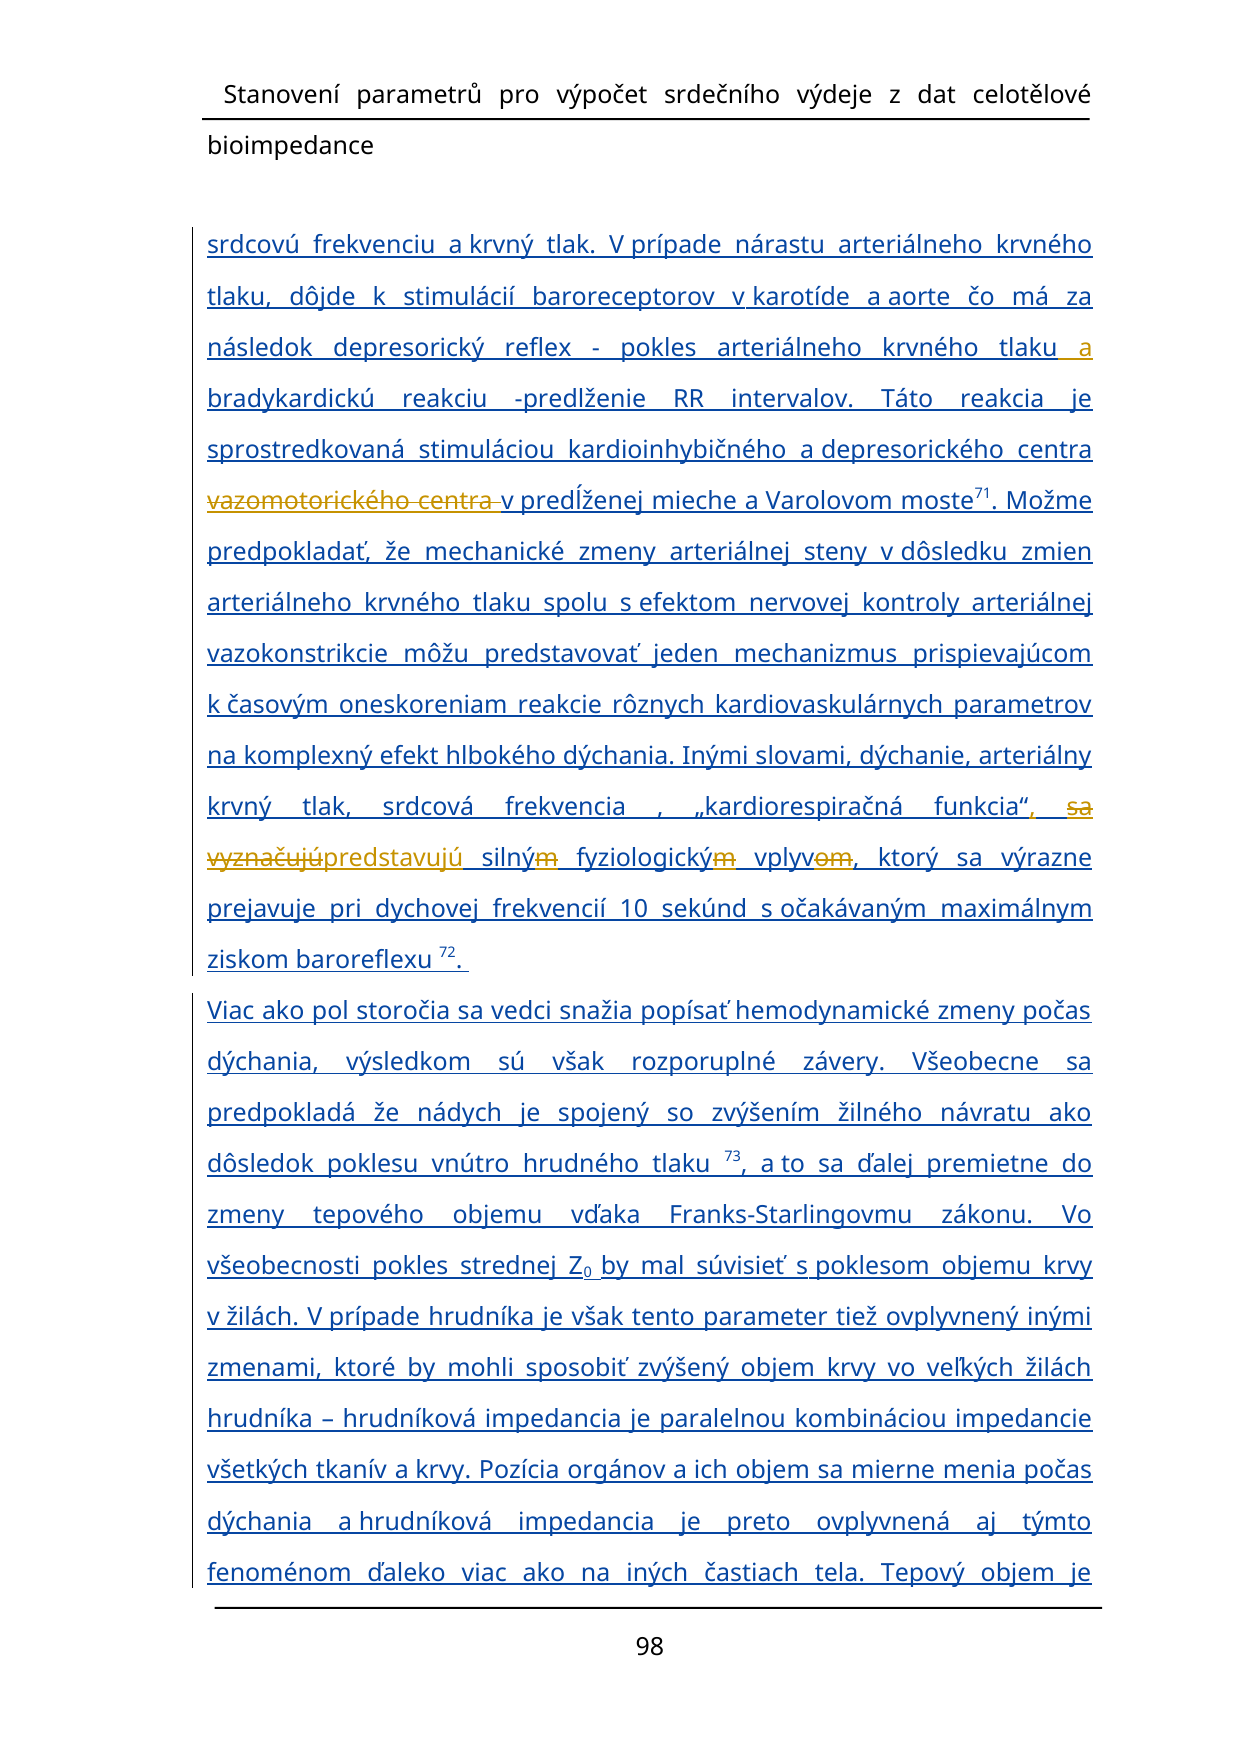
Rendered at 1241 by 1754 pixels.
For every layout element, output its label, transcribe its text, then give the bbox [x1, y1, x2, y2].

text 737374 [207, 1432, 1092, 1481]
text 737374 [207, 1381, 1092, 1430]
text 737374 [207, 1177, 1092, 1226]
text 737374 [207, 1074, 1092, 1124]
text 737374 [207, 1228, 1092, 1328]
text 737374 [207, 1126, 1092, 1175]
text 737374 [207, 1534, 1092, 1583]
text 737374 [207, 1023, 1092, 1073]
text 737374 [207, 1330, 1092, 1379]
text 737374 [207, 993, 1092, 1022]
text 737374 [207, 1483, 1092, 1532]
